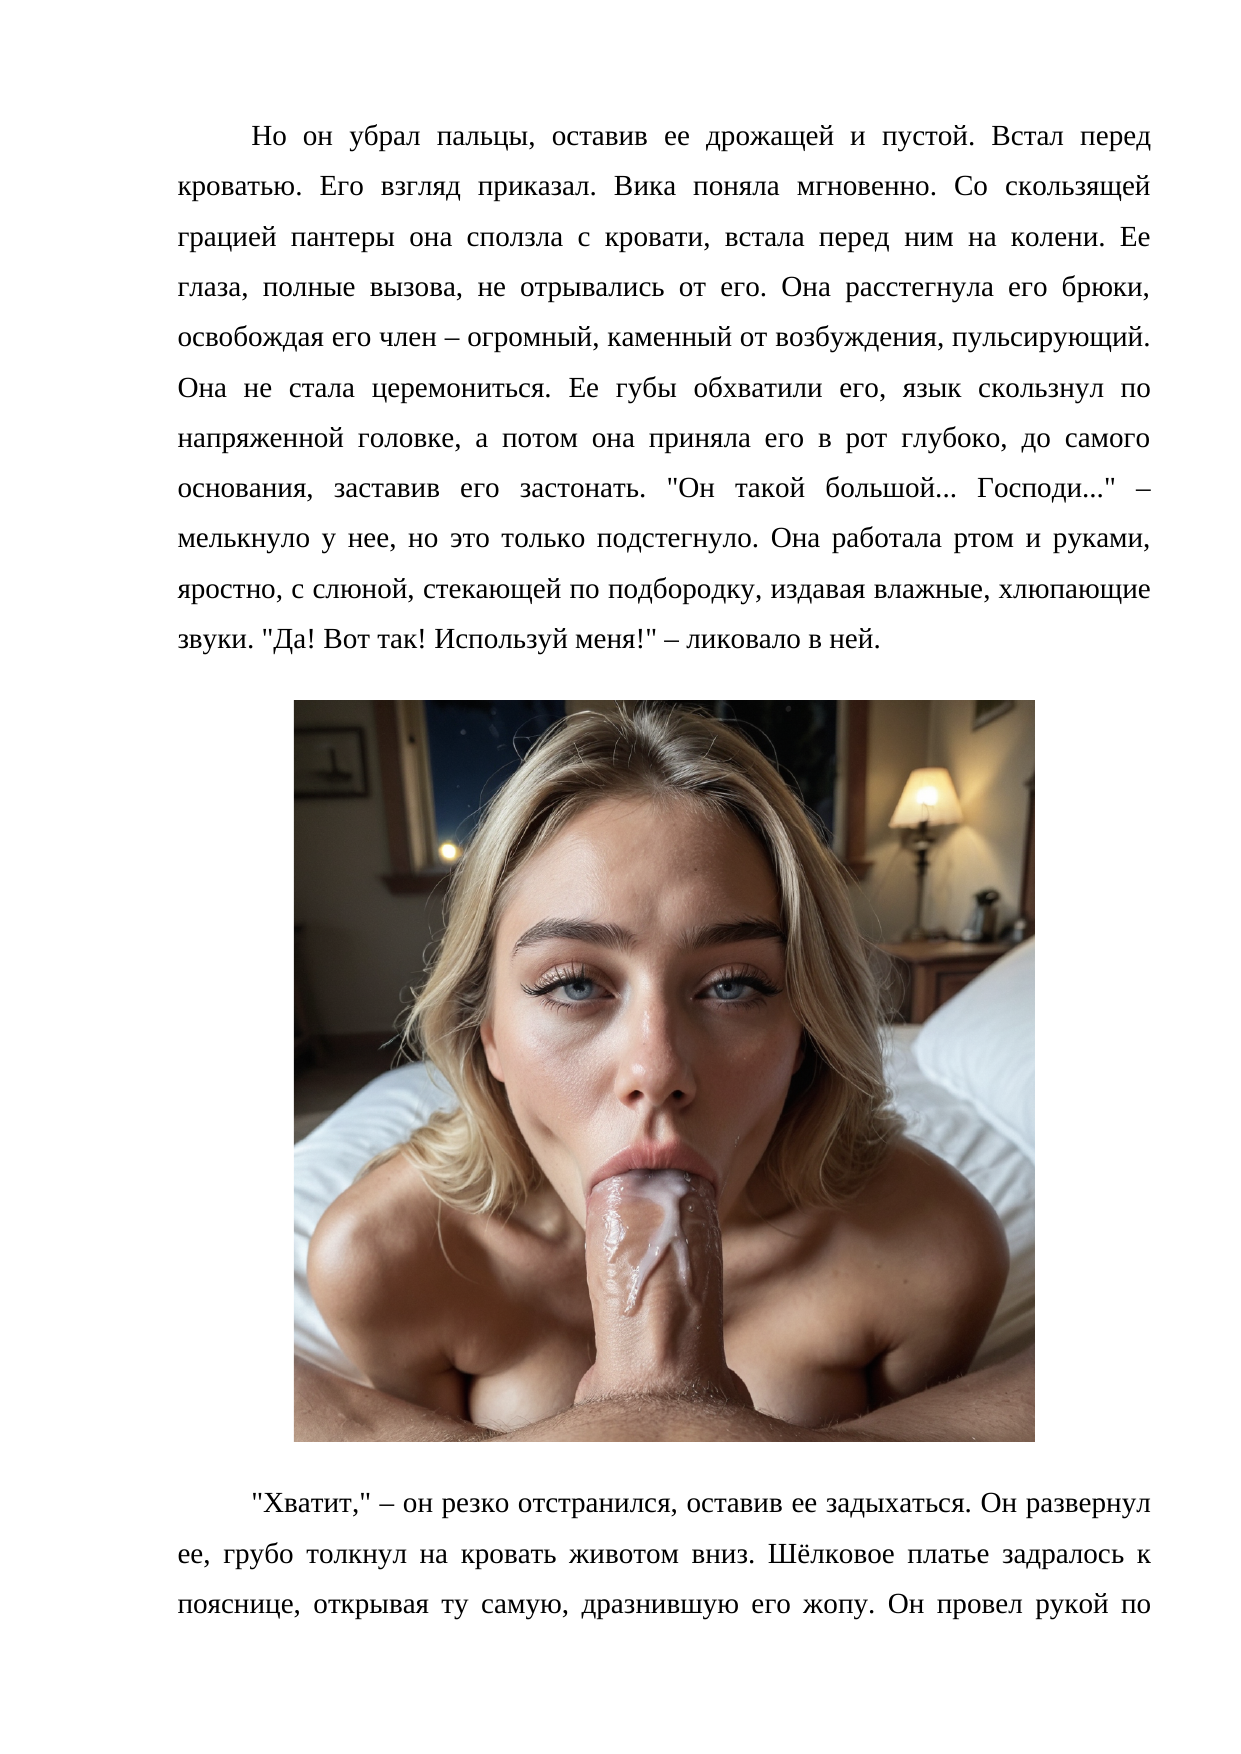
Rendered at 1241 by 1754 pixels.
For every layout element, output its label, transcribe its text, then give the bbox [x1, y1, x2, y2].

text Но он убрал пальцы, оставив ее дрожащей и пустой. Встал перед кроватью. Его взгляд приказал. Вика поняла мгновенно. Со скользящей грацией пантеры она сползла с кровати, встала перед ним на колени. Ее глаза, полные вызова, не отрывались от его. Она расстегнула его брюки, освобождая его член – огромный, каменный от возбуждения, пульсирующий. Она не стала церемониться. Ее губы обхватили его, язык скользнул по напряженной головке, а потом она приняла его в рот глубоко, до самого основания, заставив его застонать. "Он такой большой... Господи..." – мелькнуло у нее, но это только подстегнуло. Она работала ртом и руками, яростно, с слюной, стекающей по подбородку, издавая влажные, хлюпающие звуки. "Да! Вот так! Используй меня!" – ликовало в ней. [177, 118, 1152, 655]
picture [293, 700, 1035, 1442]
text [177, 1485, 1152, 1619]
